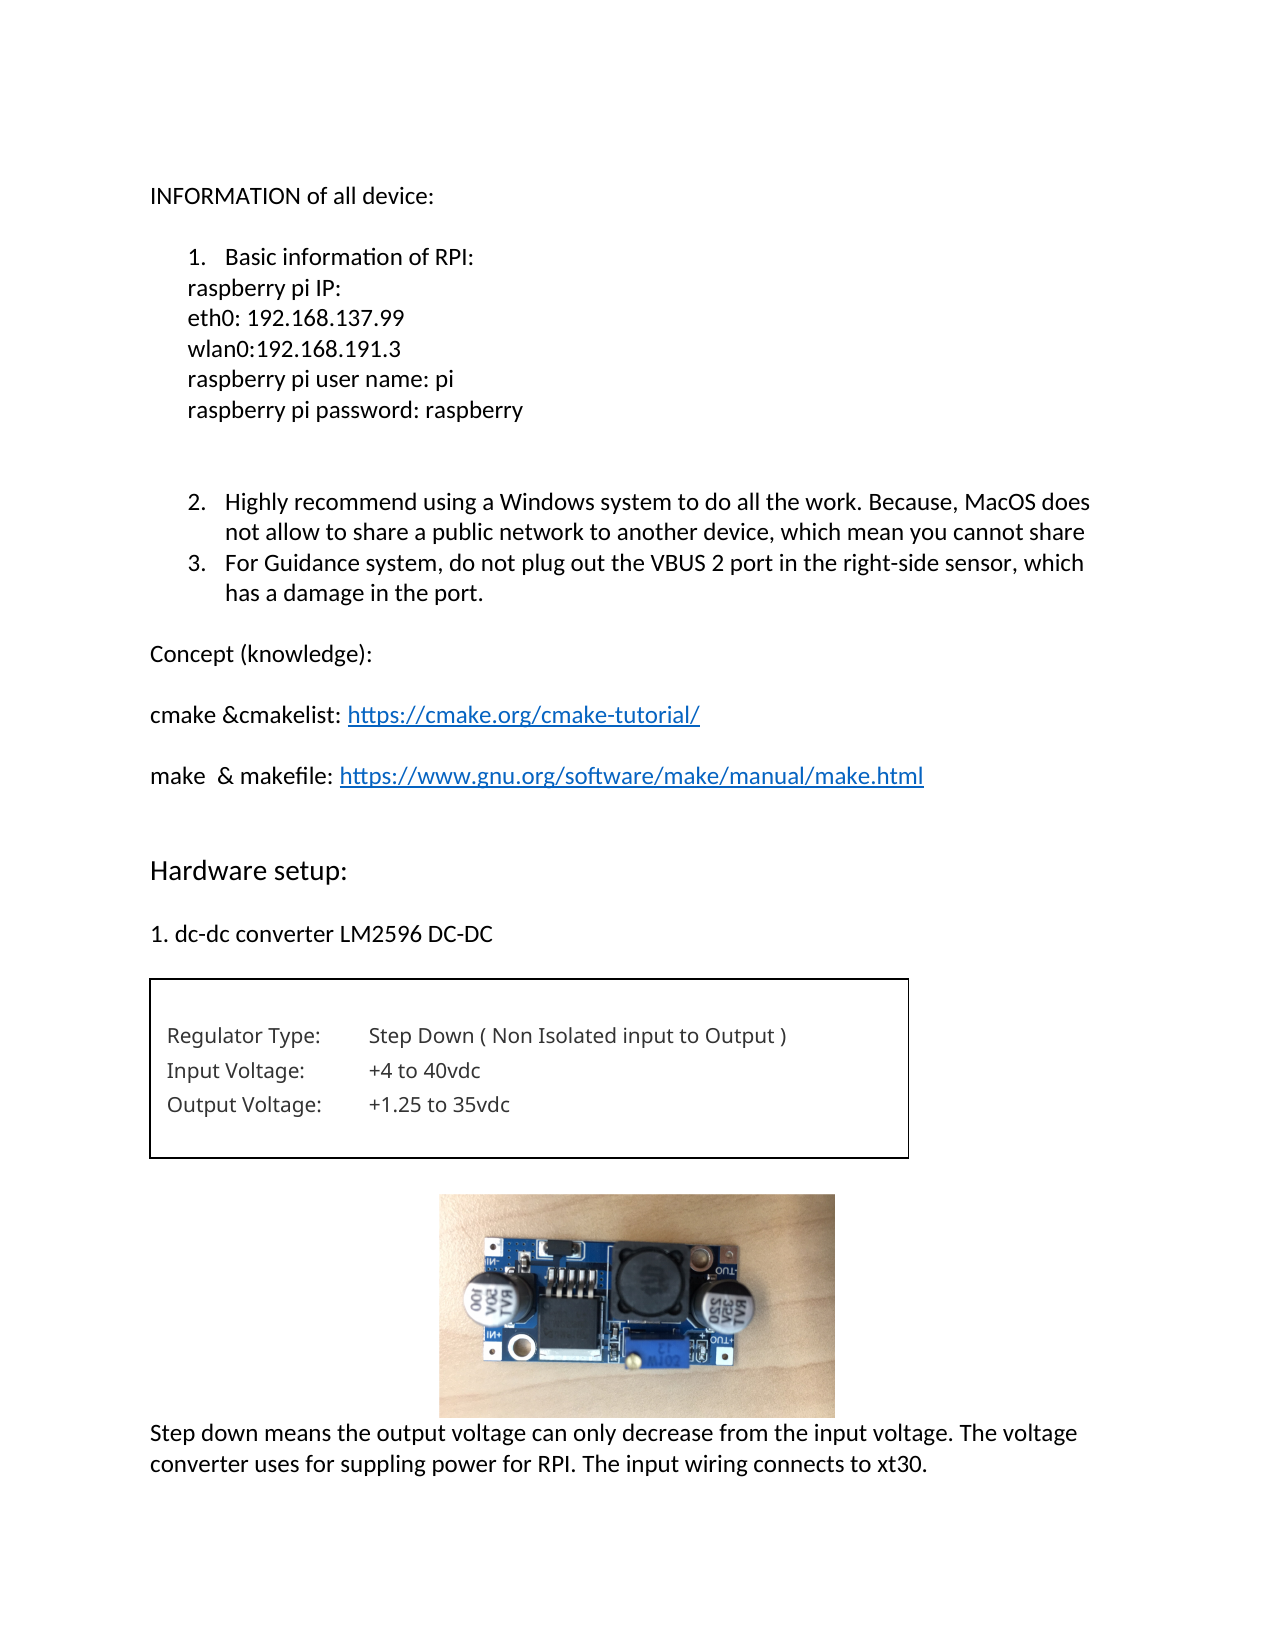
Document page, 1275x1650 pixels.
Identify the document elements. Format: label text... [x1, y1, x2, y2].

text eth0: 192.168.137.99 [187, 303, 1125, 333]
text raspberry pi user name: pi [187, 364, 1125, 394]
text raspberry pi password: raspberry [187, 394, 1125, 425]
text make & makefile: https://www.gnu.org/software/make/manual/make.html [150, 760, 1125, 791]
text Concept (knowledge): [150, 638, 1125, 669]
text wlan0:192.168.191.3 [187, 333, 1125, 364]
text Step down means the output voltage can only decrease from the input voltage. The voltage converter uses for suppling power for RPI. The input wiring connects to xt30. [150, 1417, 1125, 1478]
list Basic information of RPI: [187, 242, 1125, 272]
list For Guidance system, do not plug out the VBUS 2 port in the right-side sensor, which has a damage in the port. [187, 547, 1125, 608]
list Highly recommend using a Windows system to do all the work. Because, MacOS does not allow to share a public network to another device, which mean you cannot share [187, 486, 1125, 547]
text 1. dc-dc converter LM2596 DC-DC [150, 918, 1125, 949]
text raspberry pi IP: [187, 272, 1125, 303]
text INFORMATION of all device: [150, 181, 1125, 211]
text cmake &cmakelist: https://cmake.org/cmake-tutorial/ [150, 699, 1125, 730]
text Hardware setup: [150, 852, 1125, 888]
picture [440, 1195, 835, 1418]
